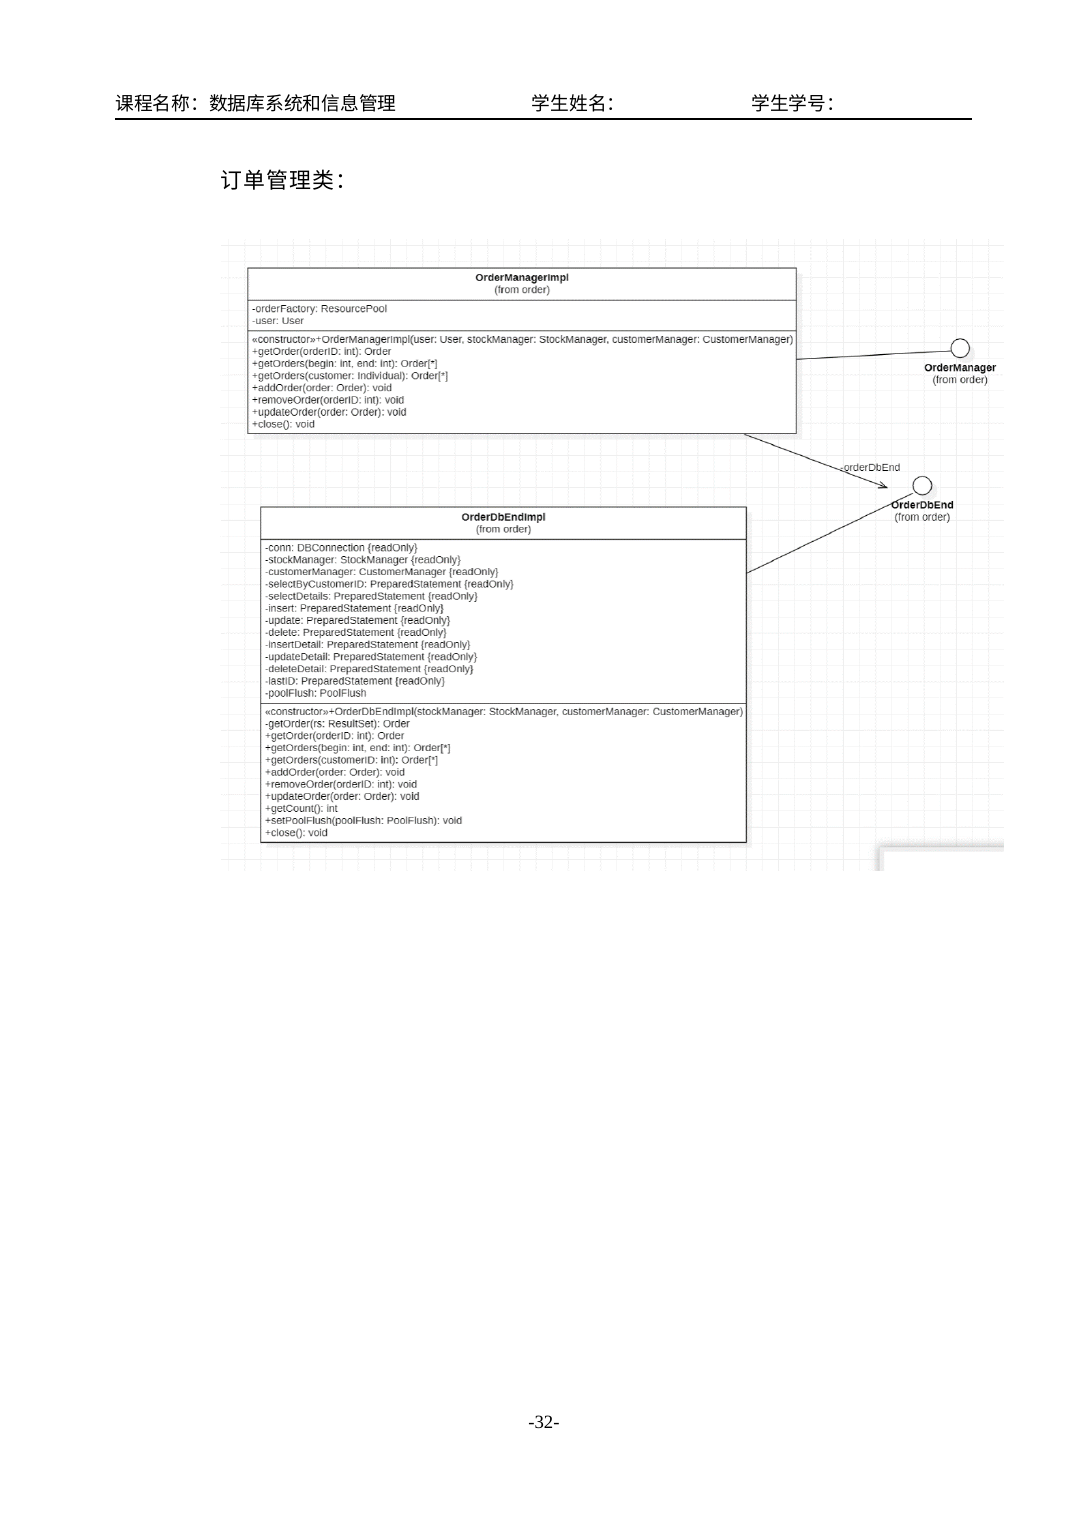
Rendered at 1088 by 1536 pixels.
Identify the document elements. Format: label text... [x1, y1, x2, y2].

picture [220, 238, 1004, 871]
list 订单管理类： [151, 148, 937, 209]
